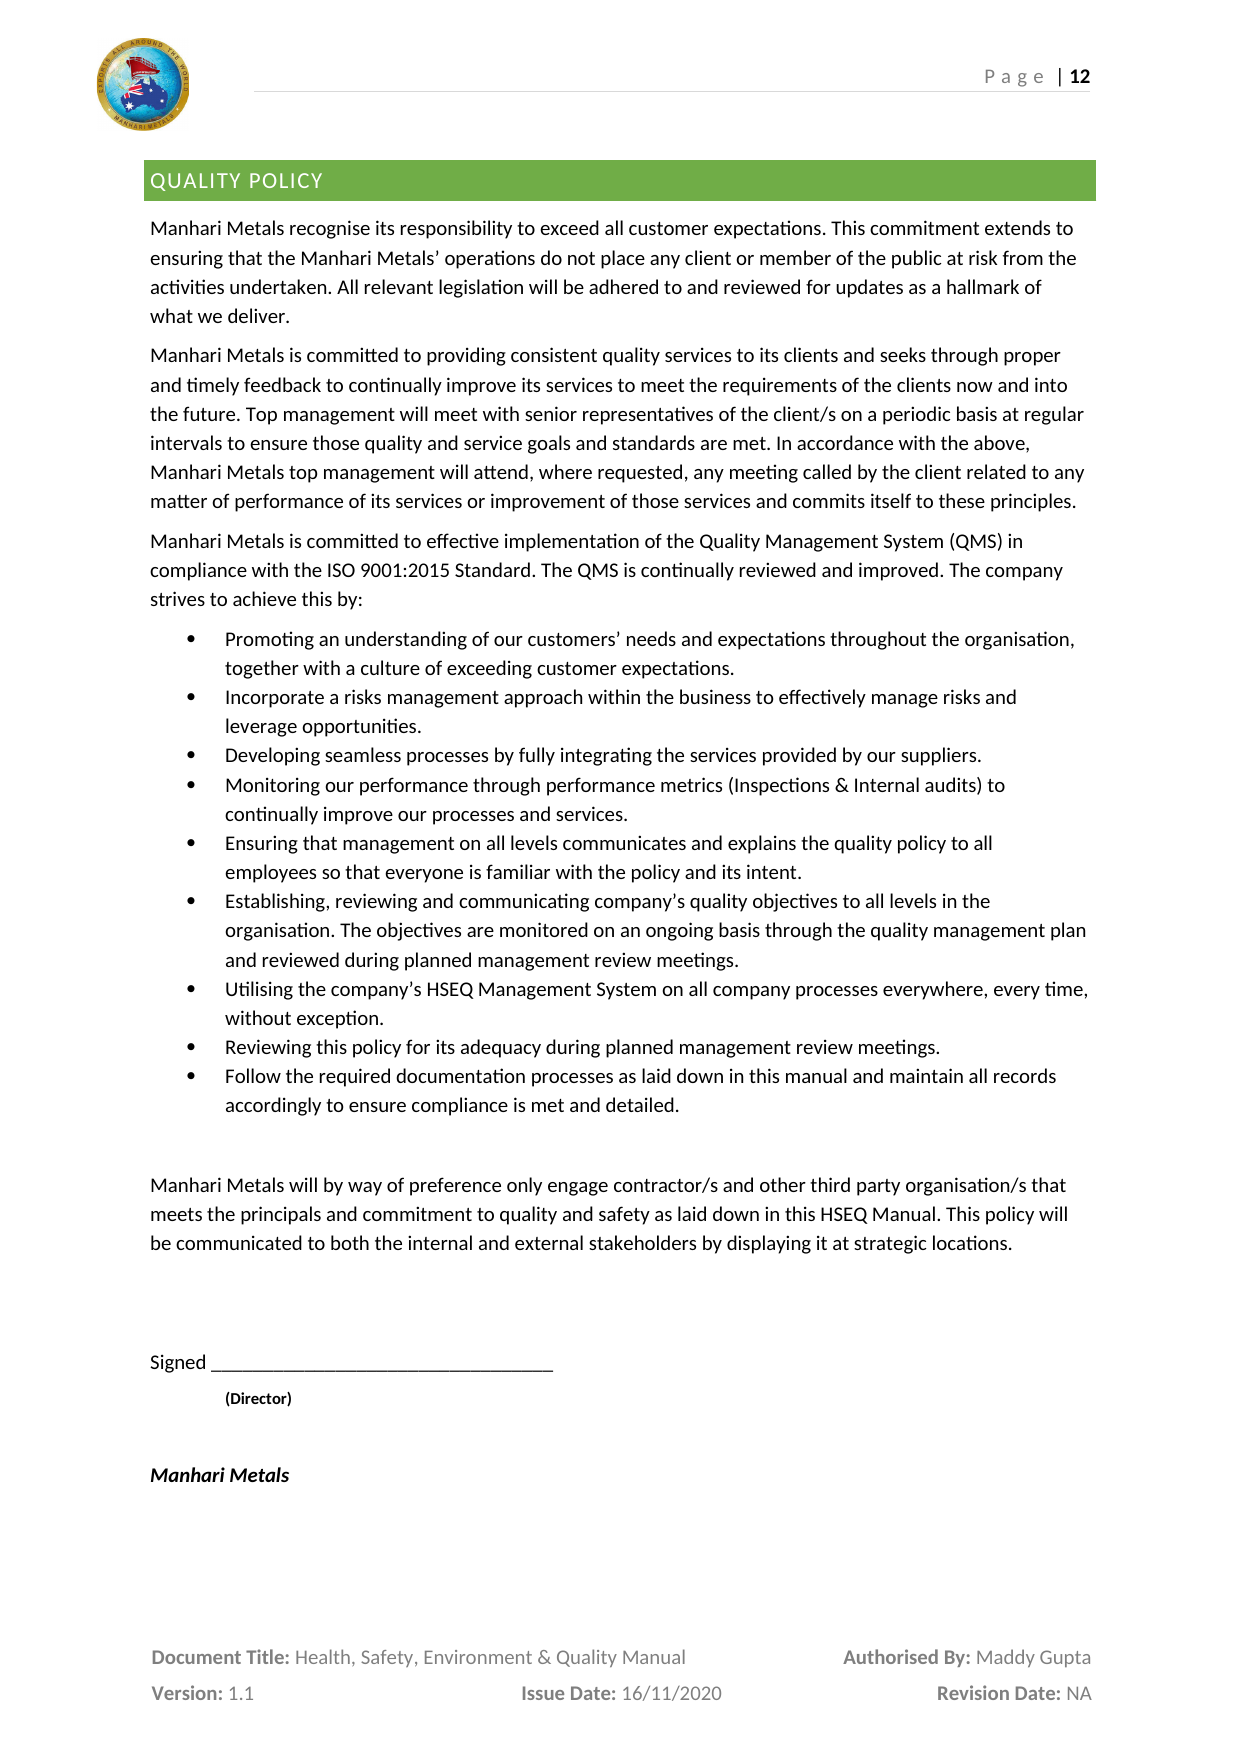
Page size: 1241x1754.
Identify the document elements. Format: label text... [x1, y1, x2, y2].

list Monitoring our performance through performance metrics (Inspections & Internal audits) to continually improve our processes and services. [187, 772, 1090, 826]
list Incorporate a risks management approach within the business to effectively manage risks and leverage opportunities. [187, 684, 1090, 739]
text Manhari Metals is committed to providing consistent quality services to its clients and seeks through proper and timely feedback to continually improve its services to meet the requirements of the clients now and into the future. Top management will meet with senior representatives of the client/s on a periodic basis at regular intervals to ensure those quality and service goals and standards are met. In accordance with the above, Manhari Metals top management will attend, where requested, any meeting called by the client related to any matter of performance of its services or improvement of those services and commits itself to these principles. [150, 343, 1090, 514]
list Follow the required documentation processes as laid down in this manual and maintain all records accordingly to ensure compliance is met and detailed. [187, 1063, 1090, 1118]
subtitle QUALITY POLICY [150, 167, 1090, 195]
text (Director) [150, 1388, 1090, 1409]
list Establishing, reviewing and communicating company’s quality objectives to all levels in the organisation. The objectives are monitored on an ongoing basis through the quality management plan and reviewed during planned management review meetings. [187, 888, 1090, 972]
list Reviewing this policy for its adequacy during planned management review meetings. [187, 1034, 1090, 1060]
text Manhari Metals [150, 1462, 1090, 1487]
list Developing seamless processes by fully integrating the services provided by our suppliers. [187, 743, 1090, 768]
list Promoting an understanding of our customers’ needs and expectations throughout the organisation, together with a culture of exceeding customer expectations. [187, 626, 1090, 681]
list Ensuring that management on all levels communicates and explains the quality policy to all employees so that everyone is familiar with the policy and its intent. [187, 830, 1090, 885]
text Manhari Metals recognise its responsibility to exceed all customer expectations. This commitment extends to ensuring that the Manhari Metals’ operations do not place any client or member of the public at risk from the activities undertaken. All relevant legislation will be adhered to and reviewed for updates as a hallmark of what we deliver. [150, 216, 1090, 328]
list Utilising the company’s HSEQ Management System on all company processes everywhere, every time, without exception. [187, 976, 1090, 1031]
text Manhari Metals will by way of preference only engage contractor/s and other third party organisation/s that meets the principals and commitment to quality and safety as laid down in this HSEQ Manual. This policy will be communicated to both the internal and external stakeholders by displaying it at strategic locations. [150, 1172, 1090, 1256]
text Manhari Metals is committed to effective implementation of the Quality Management System (QMS) in compliance with the ISO 9001:2015 Standard. The QMS is continually reviewed and improved. The company strives to achieve this by: [150, 528, 1090, 612]
text Signed _________________________________ [150, 1349, 1090, 1374]
